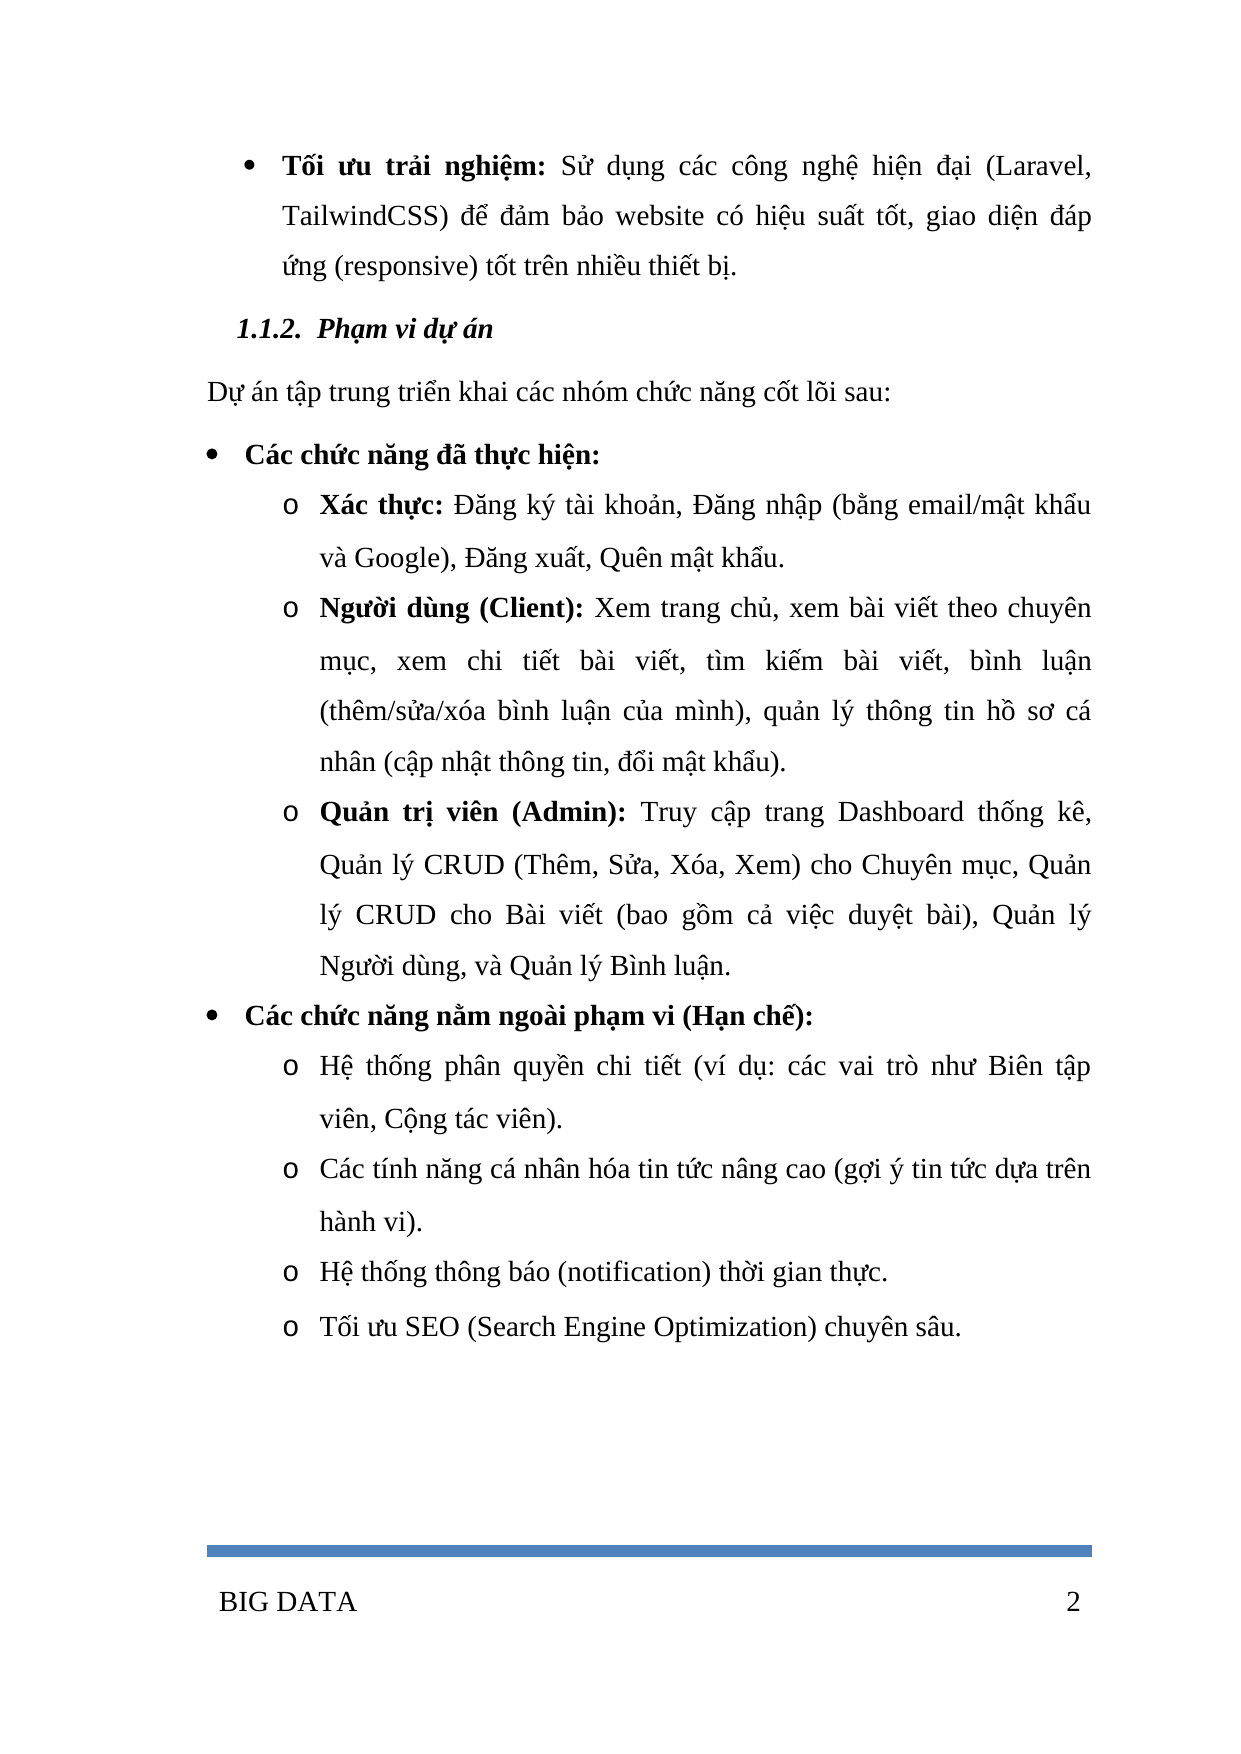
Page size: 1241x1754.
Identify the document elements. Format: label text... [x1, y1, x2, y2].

list Các chức năng đã thực hiện: [207, 437, 1092, 471]
subtitle Phạm vi dự án [236, 311, 1092, 345]
list Các tính năng cá nhân hóa tin tức nâng cao (gợi ý tin tức dựa trên hành vi). [282, 1151, 1092, 1238]
list Tối ưu trải nghiệm: Sử dụng các công nghệ hiện đại (Laravel, TailwindCSS) để đảm bảo website có hiệu suất tốt, giao diện đáp ứng (responsive) tốt trên nhiều thiết bị. [244, 148, 1092, 282]
list Hệ thống thông báo (notification) thời gian thực. [282, 1254, 1092, 1291]
text Dự án tập trung triển khai các nhóm chức năng cốt lõi sau: [207, 374, 1092, 408]
list Người dùng (Client): Xem trang chủ, xem bài viết theo chuyên mục, xem chi tiết bài viết, tìm kiếm bài viết, bình luận (thêm/sửa/xóa bình luận của mình), quản lý thông tin hồ sơ cá nhân (cập nhật thông tin, đổi mật khẩu). [282, 590, 1092, 777]
list Xác thực: Đăng ký tài khoản, Đăng nhập (bằng email/mật khẩu và Google), Đăng xuất, Quên mật khẩu. [282, 487, 1092, 574]
list Tối ưu SEO (Search Engine Optimization) chuyên sâu. [282, 1309, 1092, 1345]
list Hệ thống phân quyền chi tiết (ví dụ: các vai trò như Biên tập viên, Cộng tác viên). [282, 1048, 1092, 1135]
list Các chức năng nằm ngoài phạm vi (Hạn chế): [207, 998, 1092, 1032]
list Quản trị viên (Admin): Truy cập trang Dashboard thống kê, Quản lý CRUD (Thêm, Sửa, Xóa, Xem) cho Chuyên mục, Quản lý CRUD cho Bài viết (bao gồm cả việc duyệt bài), Quản lý Người dùng, và Quản lý Bình luận. [282, 794, 1092, 981]
